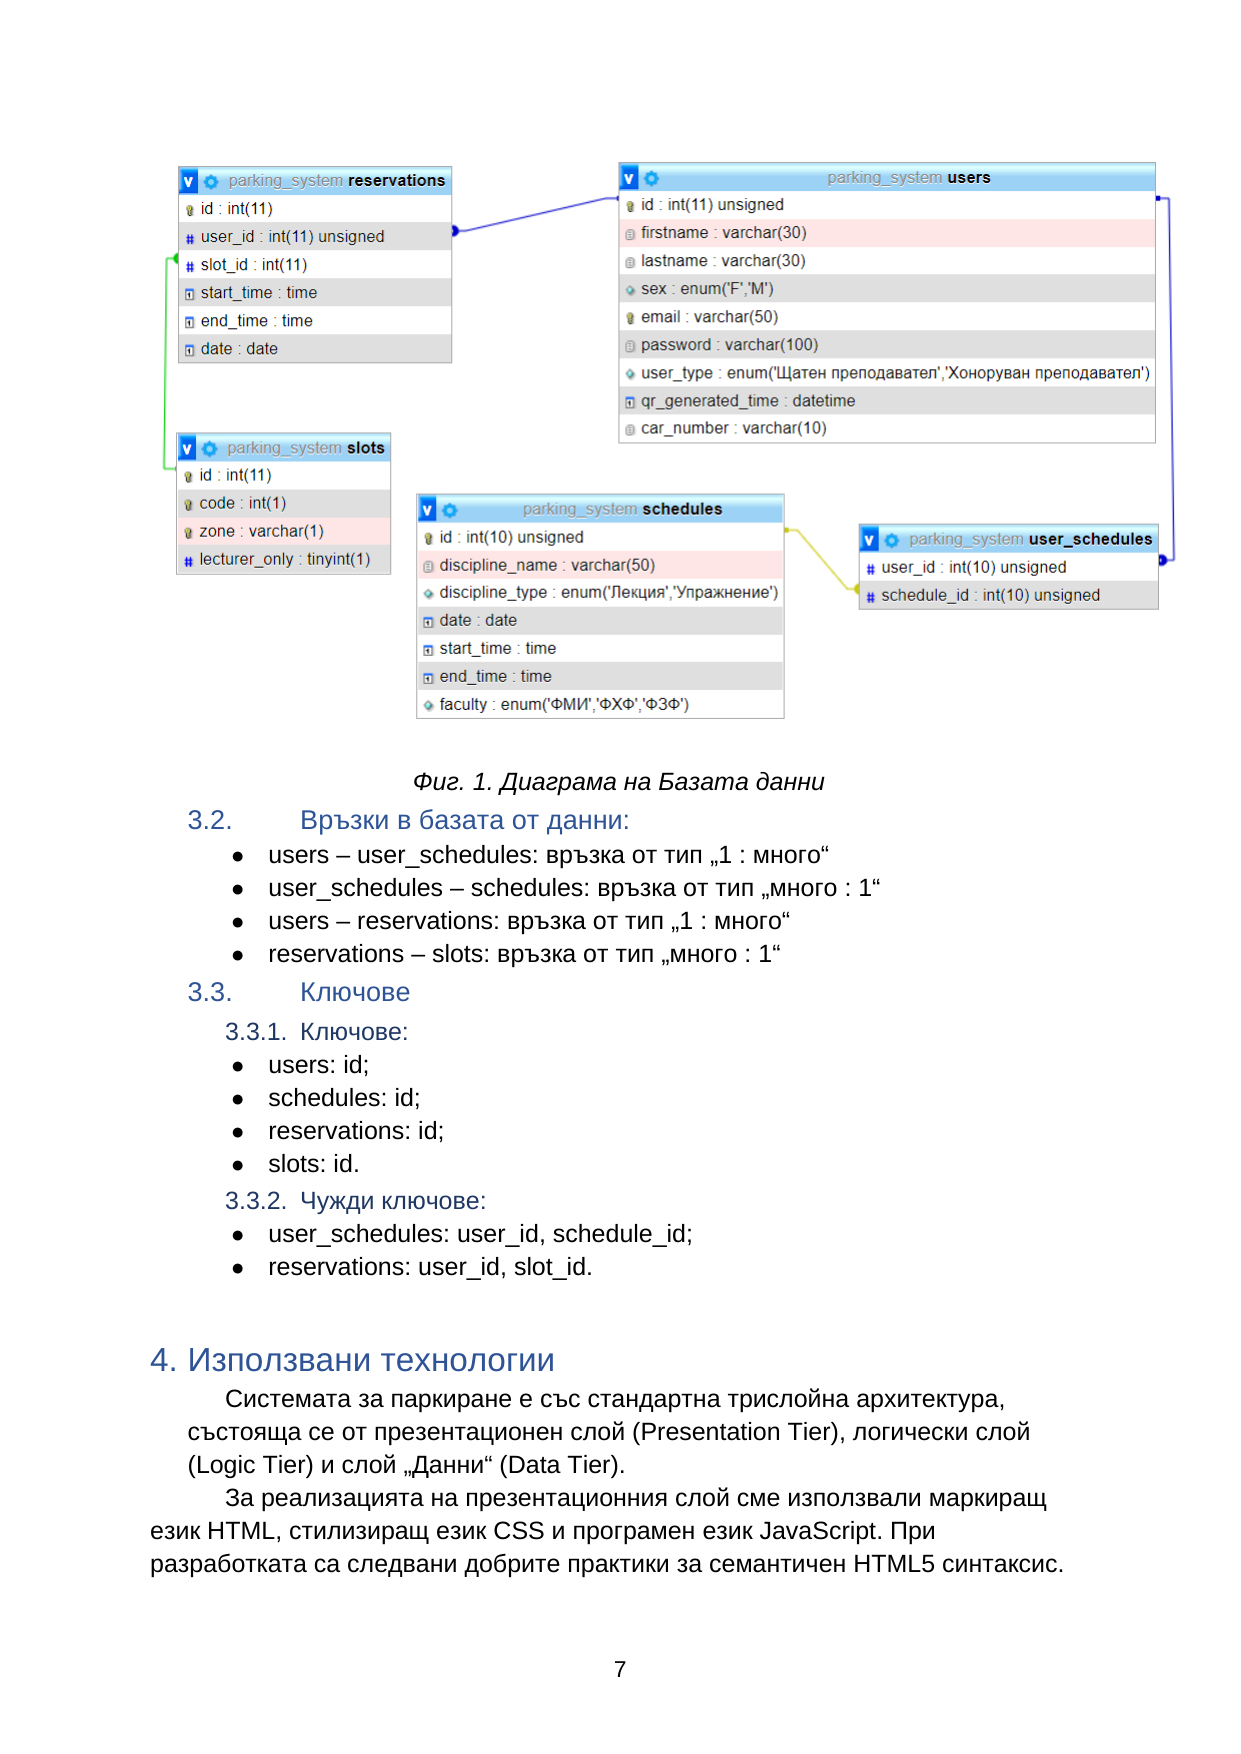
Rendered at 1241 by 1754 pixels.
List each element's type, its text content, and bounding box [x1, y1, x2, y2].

list user_schedules – schedules: връзка от тип „много : 1“ [231, 873, 1090, 902]
list users – reservations: връзка от тип „1 : много“ [231, 906, 1090, 935]
text За реализацията на презентационния слой сме използвали маркиращ език HTML, стилизиращ език CSS и програмен език JavaScript. При разработката са следвани добрите практики за семантичен HTML5 синтаксис. [150, 1483, 1090, 1578]
text Фиг. 1. Диаграма на Базата данни [150, 767, 1090, 796]
list schedules: id; [231, 1083, 1090, 1111]
subtitle Използвани технологии [150, 1340, 1090, 1378]
picture [150, 150, 1187, 764]
list users: id; [231, 1049, 1090, 1078]
list reservations: id; [231, 1116, 1090, 1144]
list reservations: user_id, slot_id. [231, 1252, 1090, 1281]
subtitle Ключове [187, 976, 1090, 1008]
subtitle Чужди ключове: [225, 1186, 1090, 1214]
list user_schedules: user_id, schedule_id; [231, 1219, 1090, 1248]
list users – user_schedules: връзка от тип „1 : много“ [231, 840, 1090, 869]
text Системата за паркиране е със стандартна трислойна архитектура, състояща се от презентационен слой (Presentation Tier), логически слой (Logic Tier) и слой „Данни“ (Data Tier). [187, 1384, 1090, 1479]
list slots: id. [231, 1149, 1090, 1177]
subtitle Ключове: [225, 1017, 1090, 1045]
list reservations – slots: връзка от тип „много : 1“ [231, 939, 1090, 968]
subtitle Връзки в базата от данни: [187, 804, 1090, 836]
